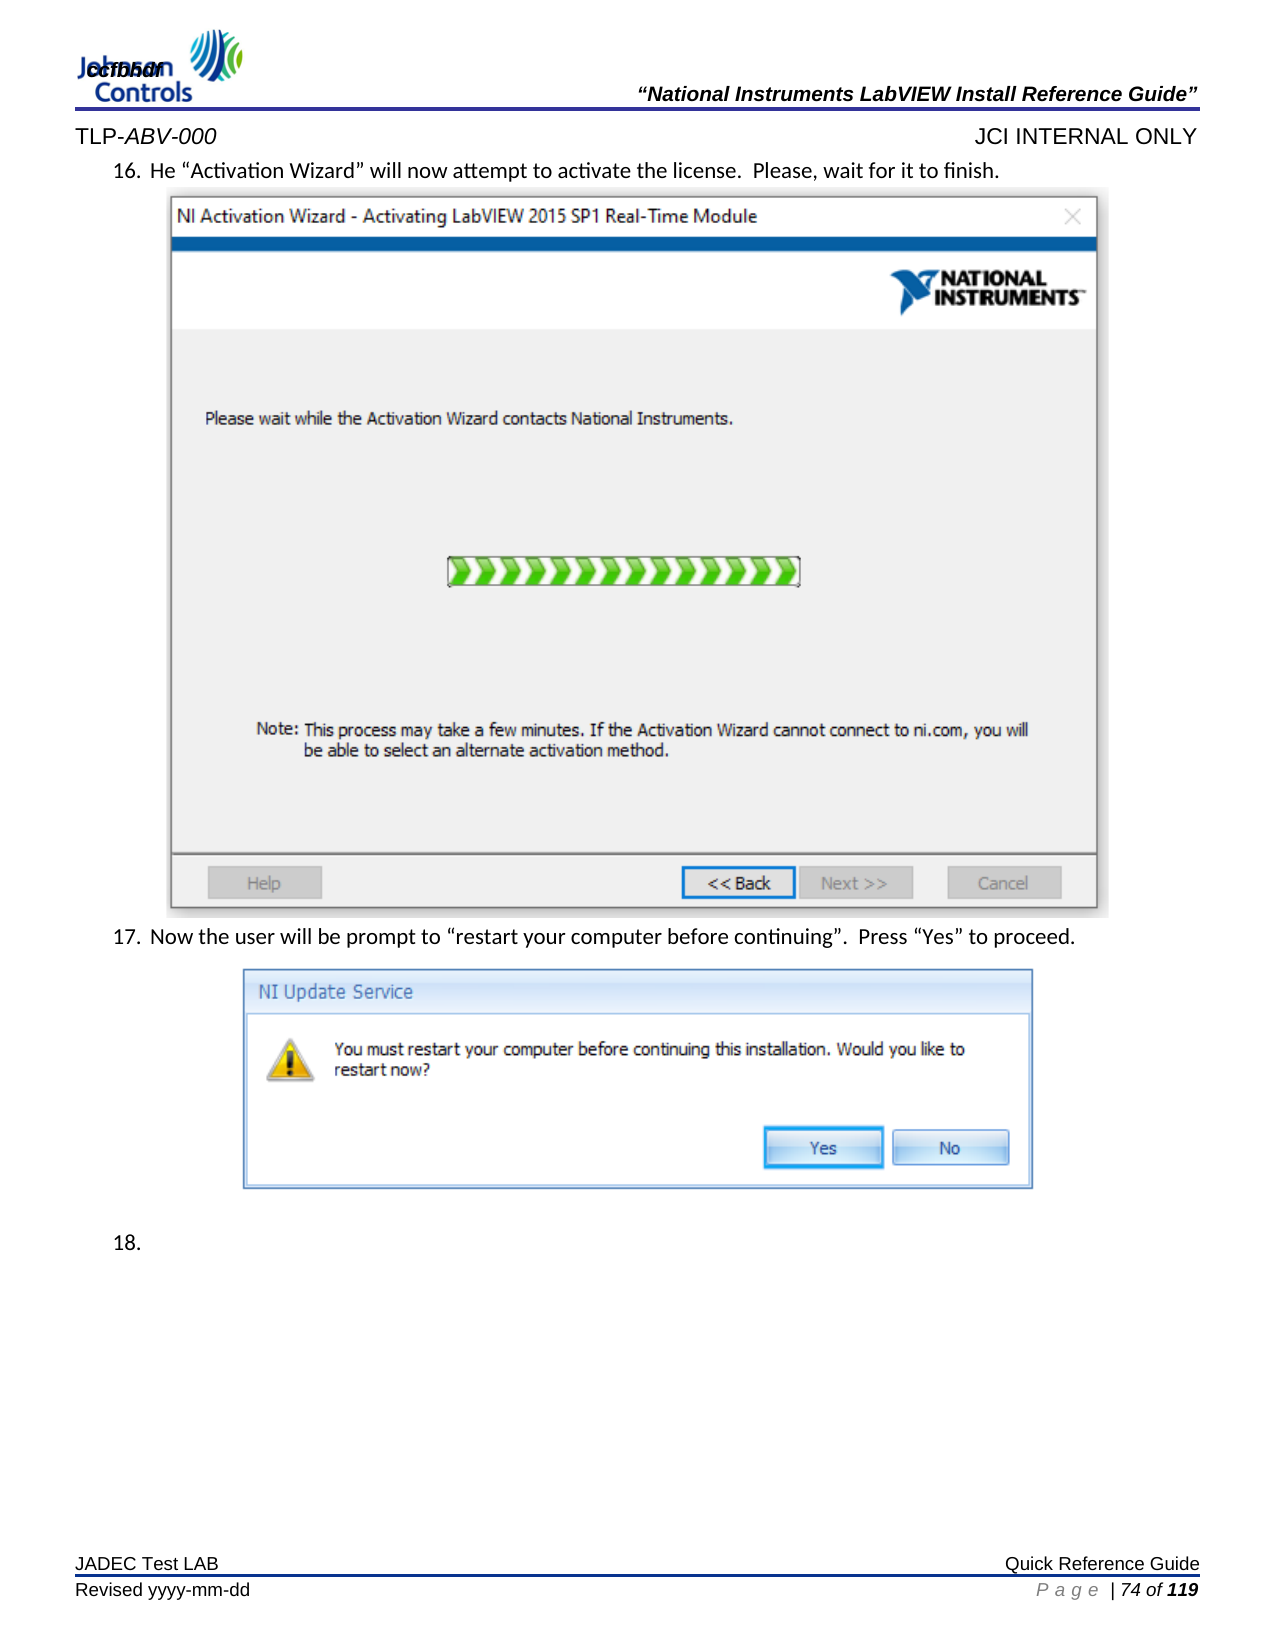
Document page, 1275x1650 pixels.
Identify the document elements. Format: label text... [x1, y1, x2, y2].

picture [166, 187, 1109, 918]
picture [237, 966, 1038, 1194]
list He “Activation Wizard” will now attempt to activate the license. Please, wait for it to finish. [112, 156, 1200, 184]
picture [76, 26, 246, 105]
list Now the user will be prompt to “restart your computer before continuing”. Press “Yes” to proceed. [112, 922, 1200, 950]
